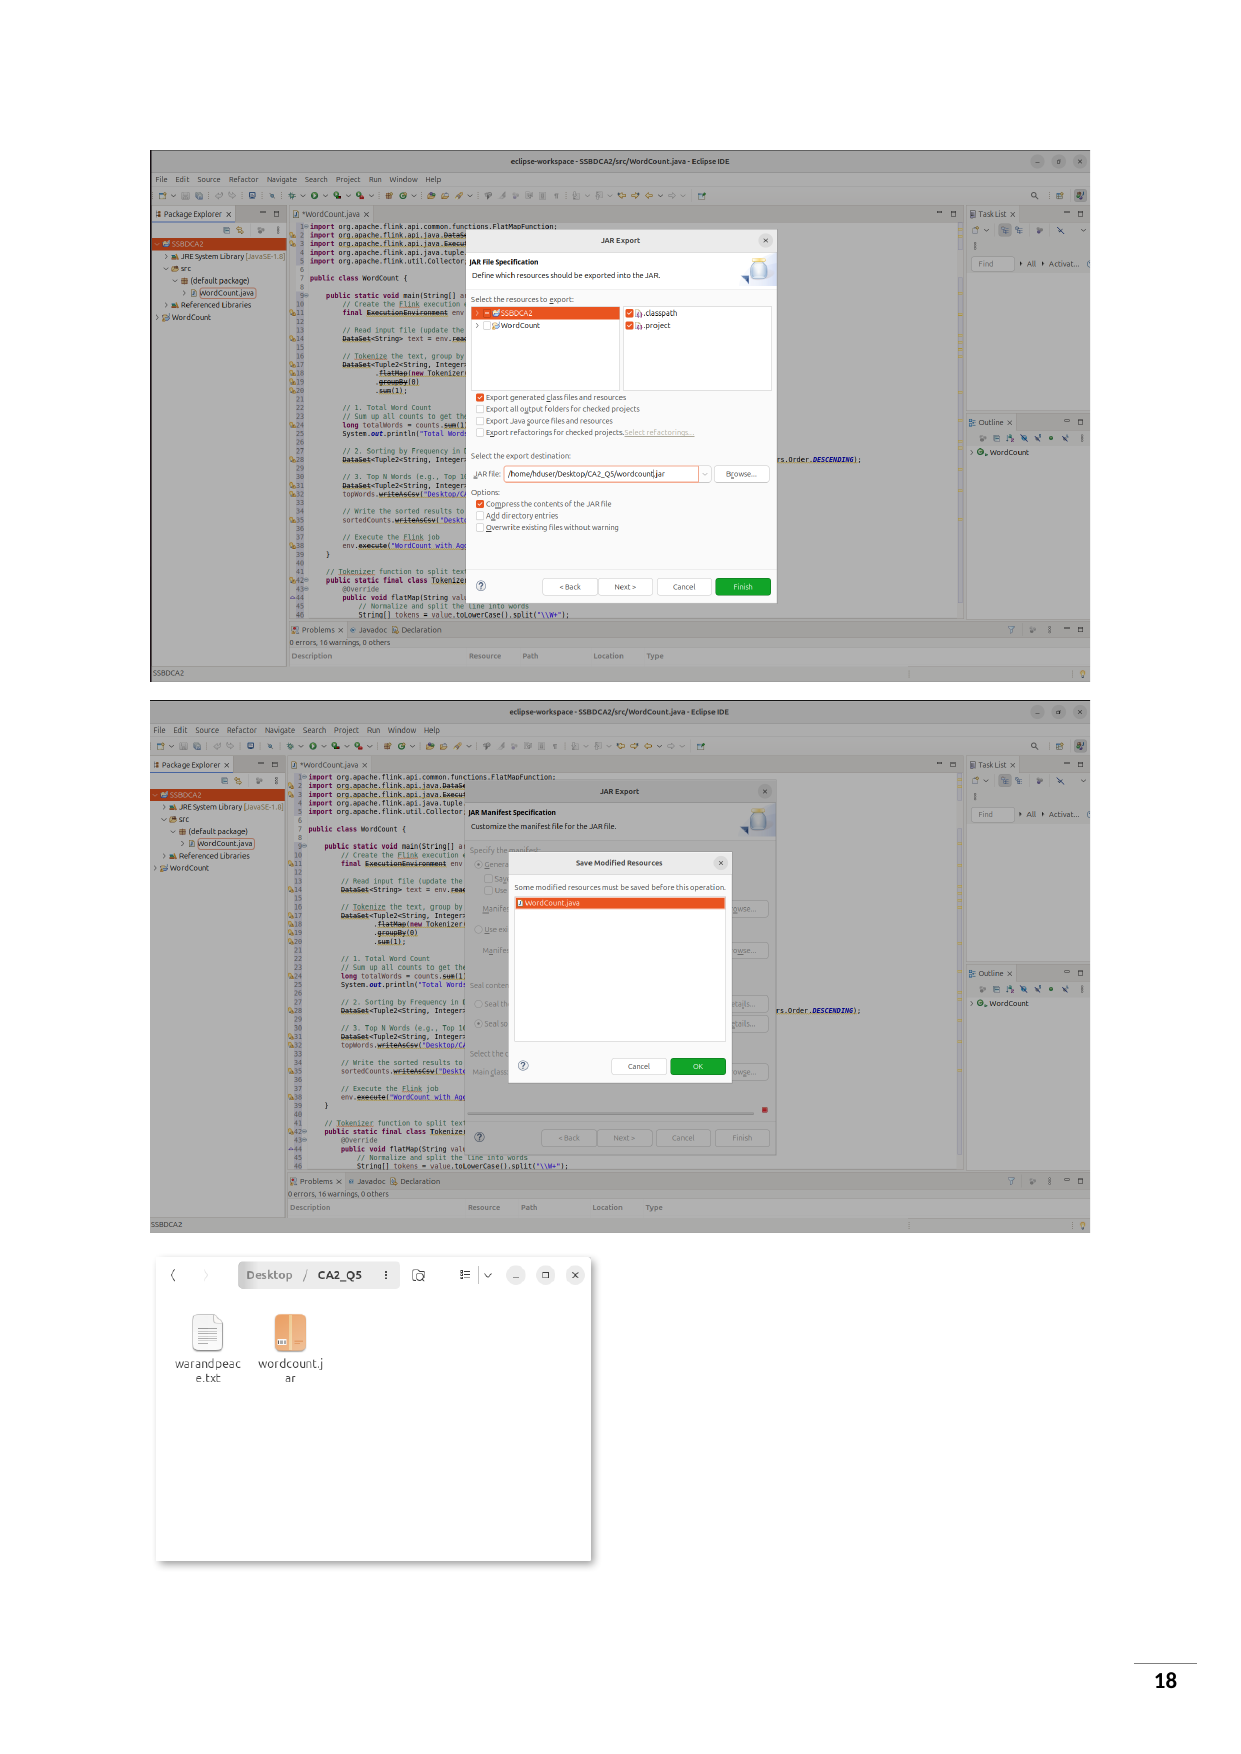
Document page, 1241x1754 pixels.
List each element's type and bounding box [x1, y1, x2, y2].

picture [150, 150, 1091, 682]
picture [156, 1257, 591, 1561]
picture [150, 700, 1091, 1233]
